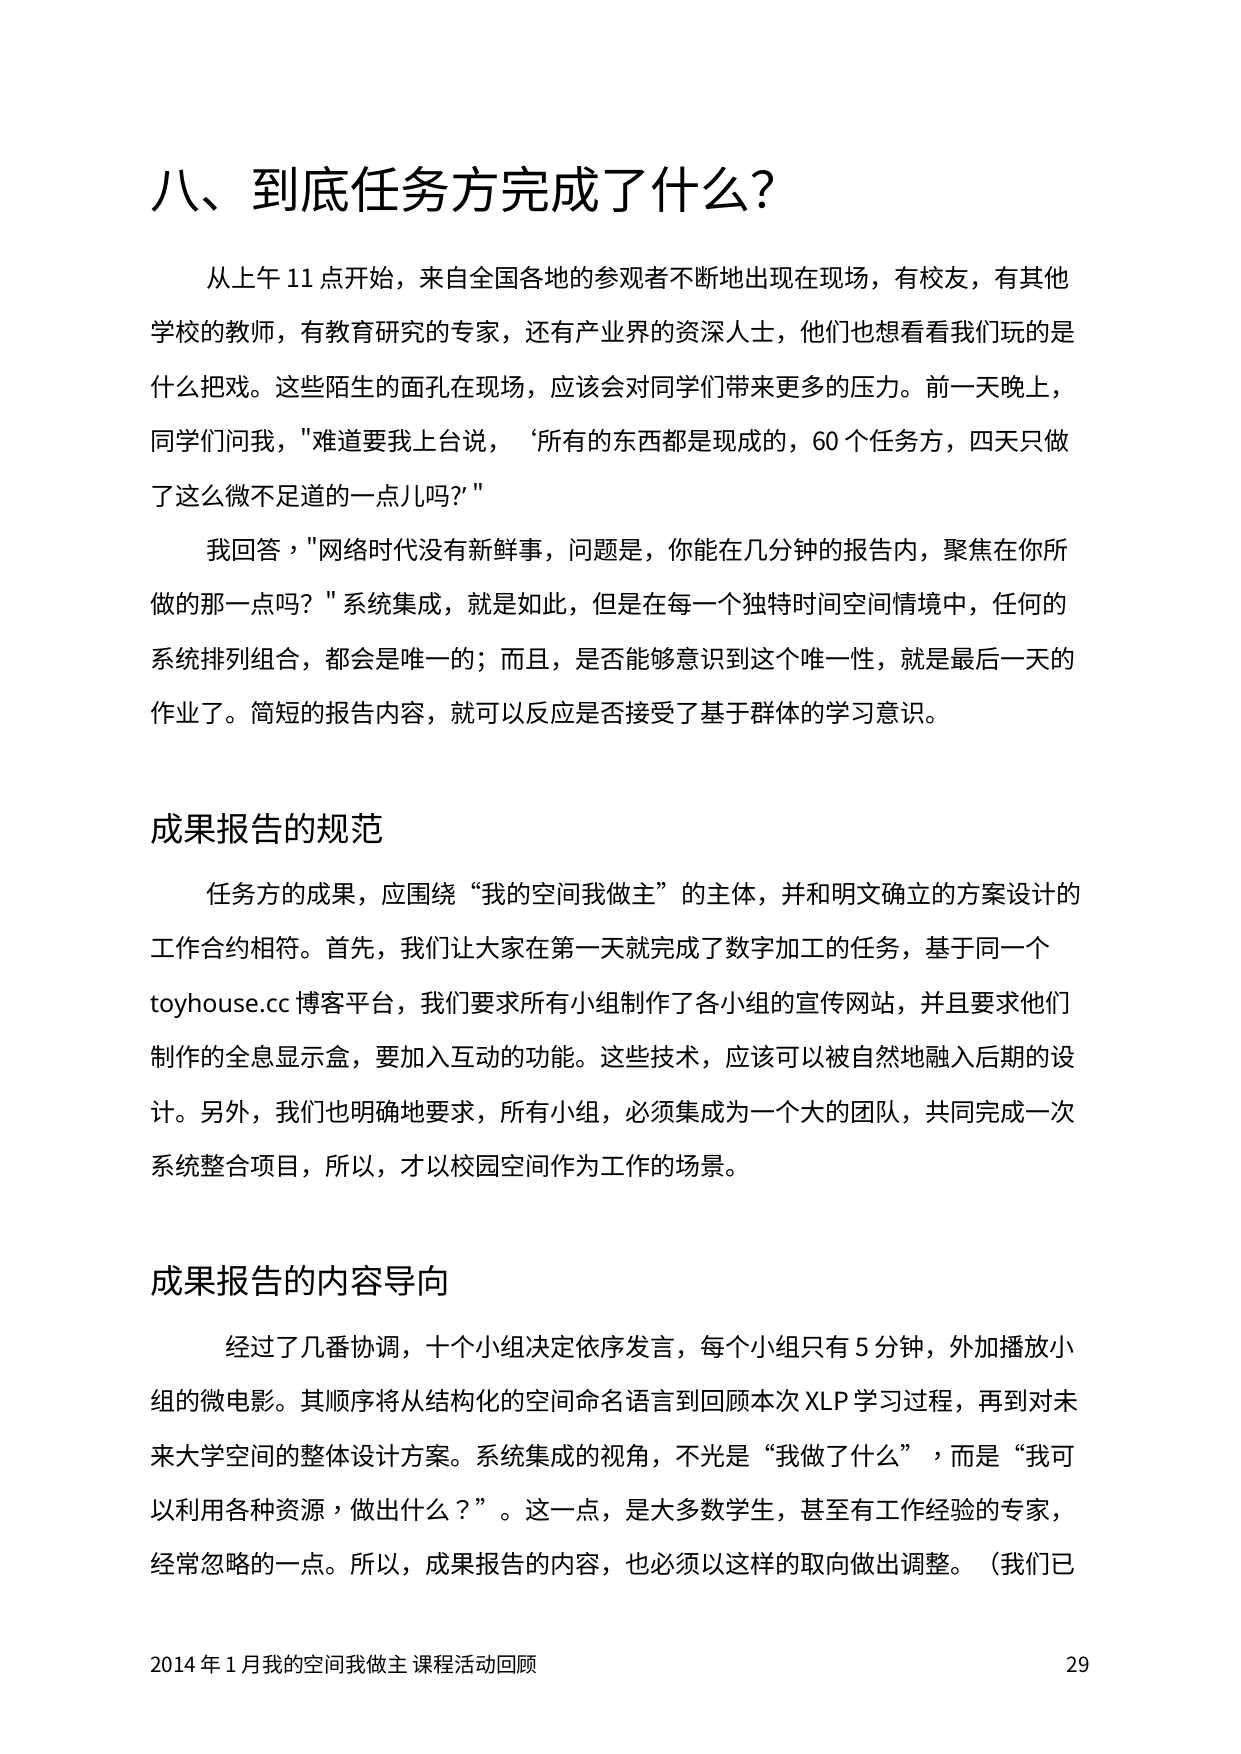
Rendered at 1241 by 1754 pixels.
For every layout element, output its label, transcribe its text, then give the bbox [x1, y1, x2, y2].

text 成果报告的内容导向 [150, 1255, 1090, 1303]
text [150, 1327, 1090, 1581]
text 任务方的成果，应围绕“我的空间我做主”的主体，并和明文确立的方案设计的工作合约相符。首先，我们让大家在第一天就完成了数字加工的任务，基于同一个toyhouse.cc博客平台，我们要求所有小组制作了各小组的宣传网站，并且要求他们制作的全息显示盒，要加入互动的功能。这些技术，应该可以被自然地融入后期的设计。另外，我们也明确地要求，所有小组，必须集成为一个大的团队，共同完成一次系统整合项目，所以，才以校园空间作为工作的场景。 [150, 874, 1090, 1183]
text 我回答，"网络时代没有新鲜事，问题是，你能在几分钟的报告内，聚焦在你所做的那一点吗？" 系统集成，就是如此，但是在每一个独特时间空间情境中，任何的系统排列组合，都会是唯一的；而且，是否能够意识到这个唯一性，就是最后一天的作业了。简短的报告内容，就可以反应是否接受了基于群体的学习意识。 [150, 530, 1090, 730]
text 成果报告的规范 [150, 802, 1090, 851]
text 八、到底任务方完成了什么？ [150, 150, 1090, 222]
text 从上午11点开始，来自全国各地的参观者不断地出现在现场，有校友，有其他学校的教师，有教育研究的专家，还有产业界的资深人士，他们也想看看我们玩的是什么把戏。这些陌生的面孔在现场，应该会对同学们带来更多的压力。前一天晚上，同学们问我，"难道要我上台说，‘所有的东西都是现成的，60个任务方，四天只做了这么微不足道的一点儿吗?’ " [150, 258, 1090, 512]
